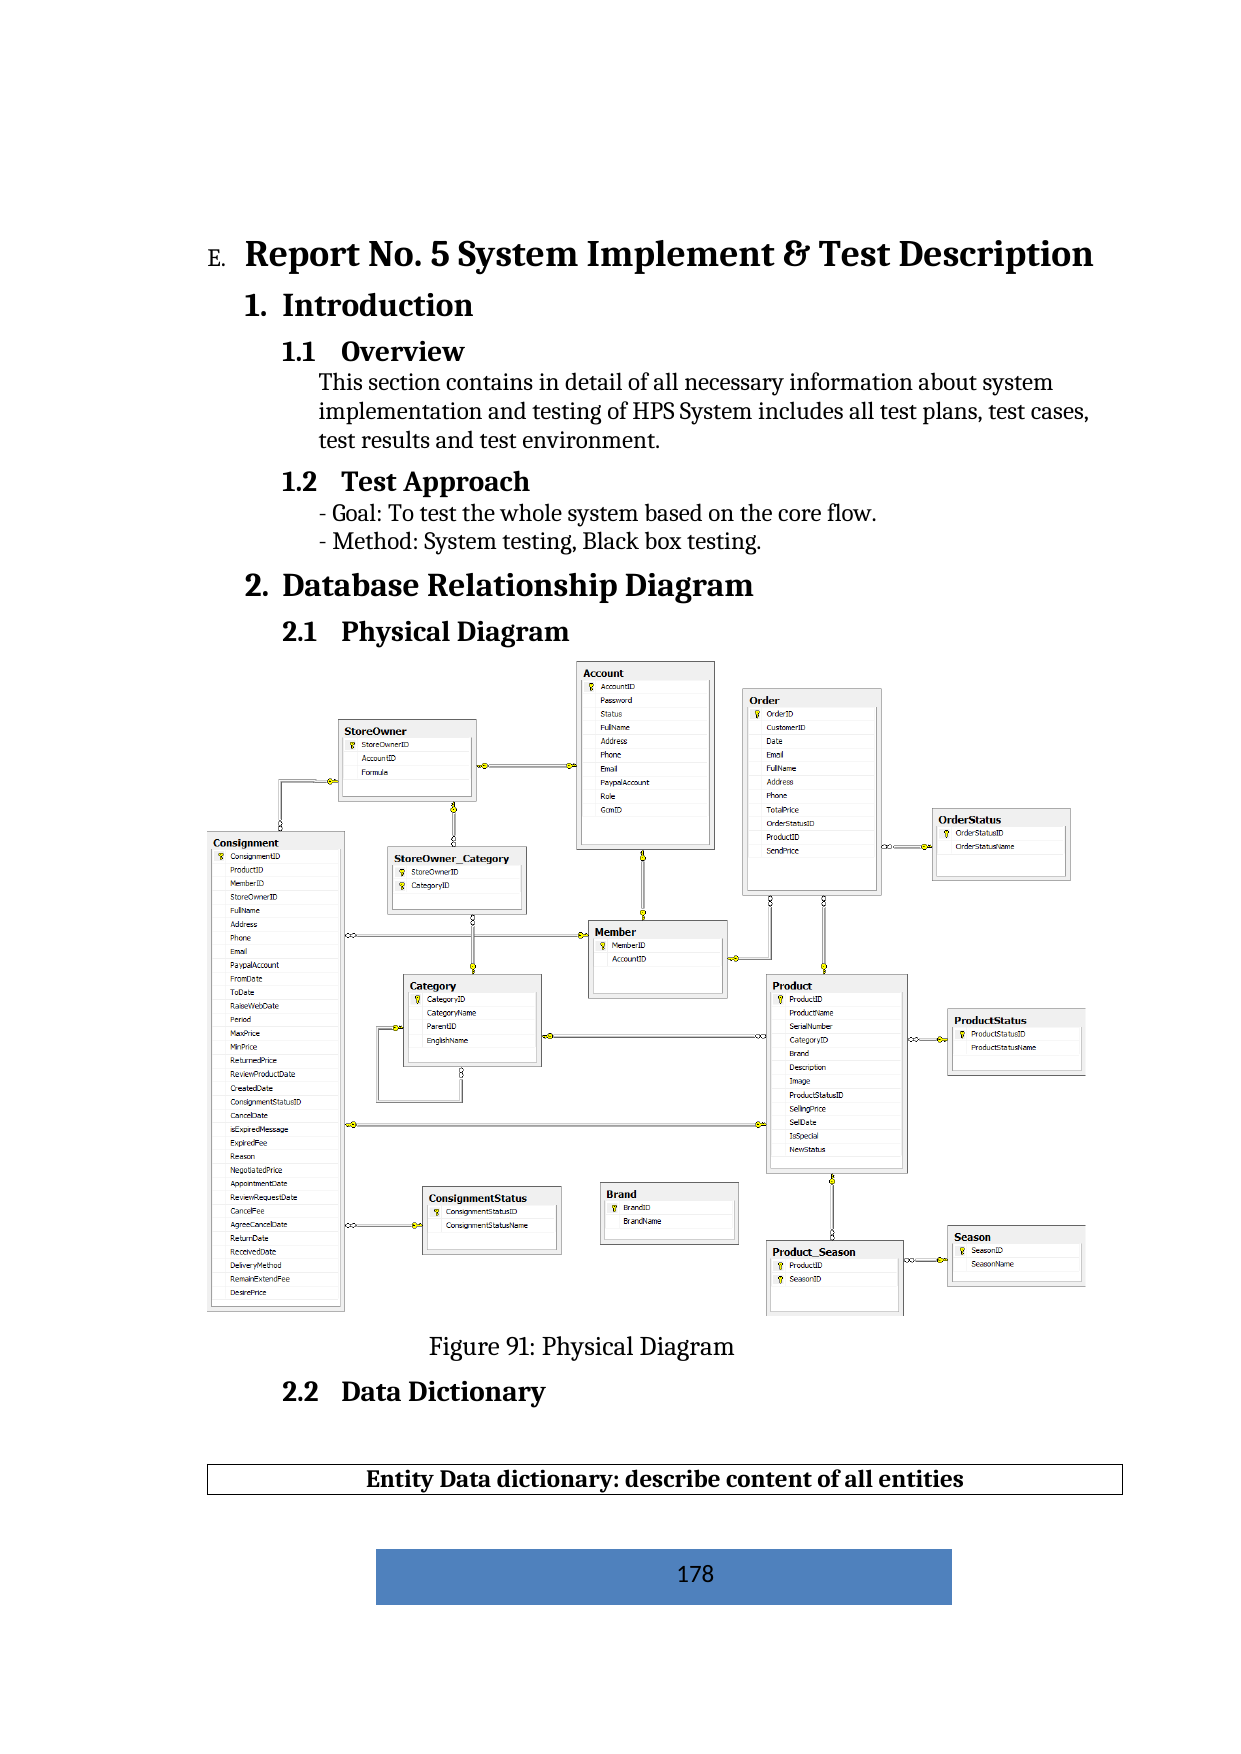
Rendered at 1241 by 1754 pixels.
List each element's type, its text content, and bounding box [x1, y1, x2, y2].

subtitle Data Dictionary [282, 1375, 1122, 1409]
subtitle Report No. 5 System Implement & Test Description [207, 232, 1122, 276]
subtitle Test Approach [282, 465, 1122, 498]
list - Goal: To test the whole system based on the core flow. [318, 498, 1122, 527]
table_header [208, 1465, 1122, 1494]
subtitle Introduction [244, 286, 1122, 324]
subtitle Overview [282, 335, 1122, 368]
picture [207, 661, 1122, 1316]
list - Method: System testing, Black box testing. [318, 527, 1122, 556]
subtitle Database Relationship Diagram [244, 566, 1122, 605]
list This section contains in detail of all necessary information about system implementation and testing of HPS System includes all test plans, test cases, test results and test environment. [318, 368, 1122, 454]
subtitle Physical Diagram [282, 615, 1122, 649]
